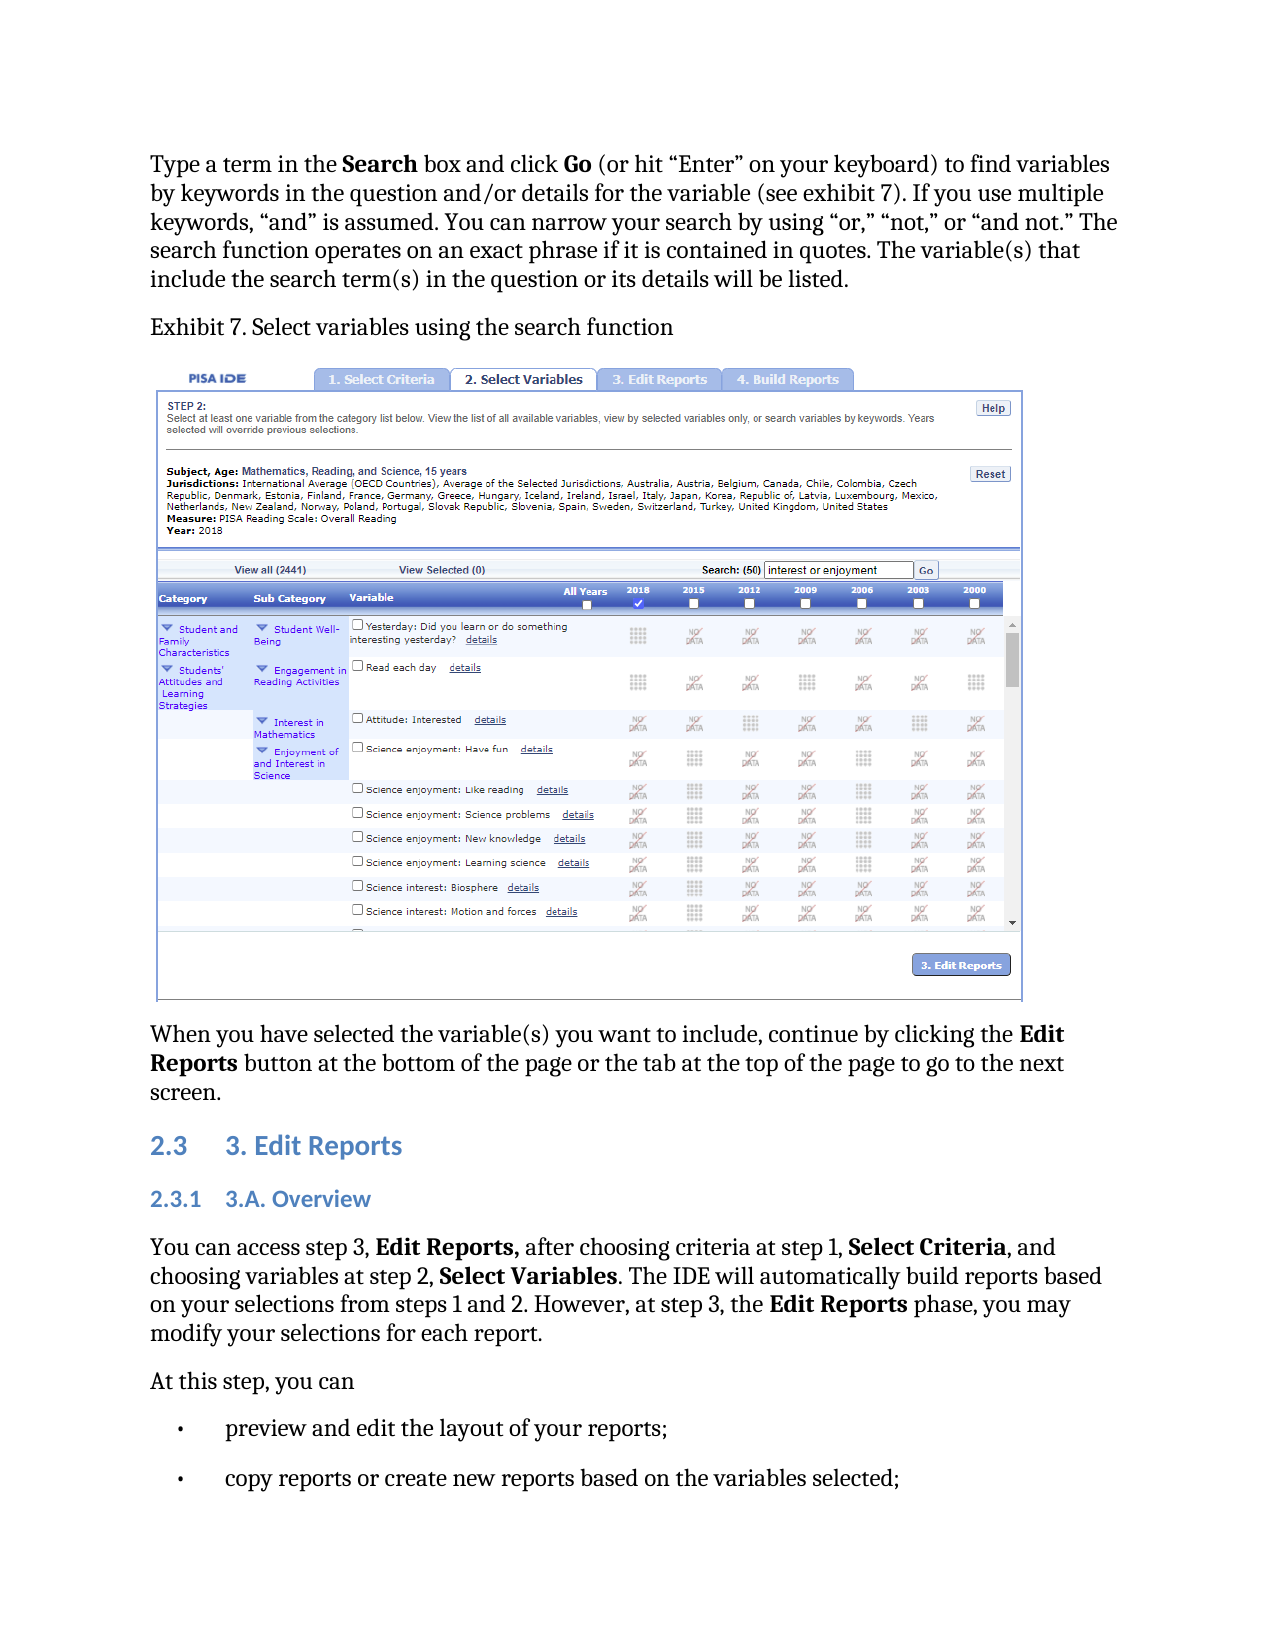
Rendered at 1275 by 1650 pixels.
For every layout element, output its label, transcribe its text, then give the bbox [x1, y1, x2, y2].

list preview and edit the layout of your reports; [175, 1414, 1125, 1443]
subtitle 2.3 3. Edit Reports [150, 1127, 1125, 1163]
text You can access step 3, Edit Reports, after choosing criteria at step 1, Select Criteria, and choosing variables at step 2, Select Variables. The IDE will automatically build reports based on your selections from steps 1 and 2. However, at step 3, the Edit Reports phase, you may modify your selections for each report. [150, 1233, 1125, 1348]
picture [150, 360, 1025, 1002]
text At this step, you can [150, 1367, 1125, 1395]
subtitle 2.3.1 3.A. Overview [150, 1183, 1125, 1214]
text Type a term in the Search box and click Go (or hit “Enter” on your keyboard) to find variables by keywords in the question and/or details for the variable (see exhibit 7). If you use multiple keywords, “and” is assumed. You can narrow your search by using “or,” “not,” or “and not.” The search function operates on an exact phrase if it is contained in quotes. The variable(s) that include the search term(s) in the question or its details will be listed. [150, 150, 1125, 294]
text Exhibit 7. Select variables using the search function [150, 312, 1125, 341]
list copy reports or create new reports based on the variables selected; [175, 1464, 1125, 1492]
text When you have selected the variable(s) you want to include, continue by clicking the Edit Reports button at the bottom of the page or the tab at the top of the page to go to the next screen. [150, 1020, 1125, 1106]
